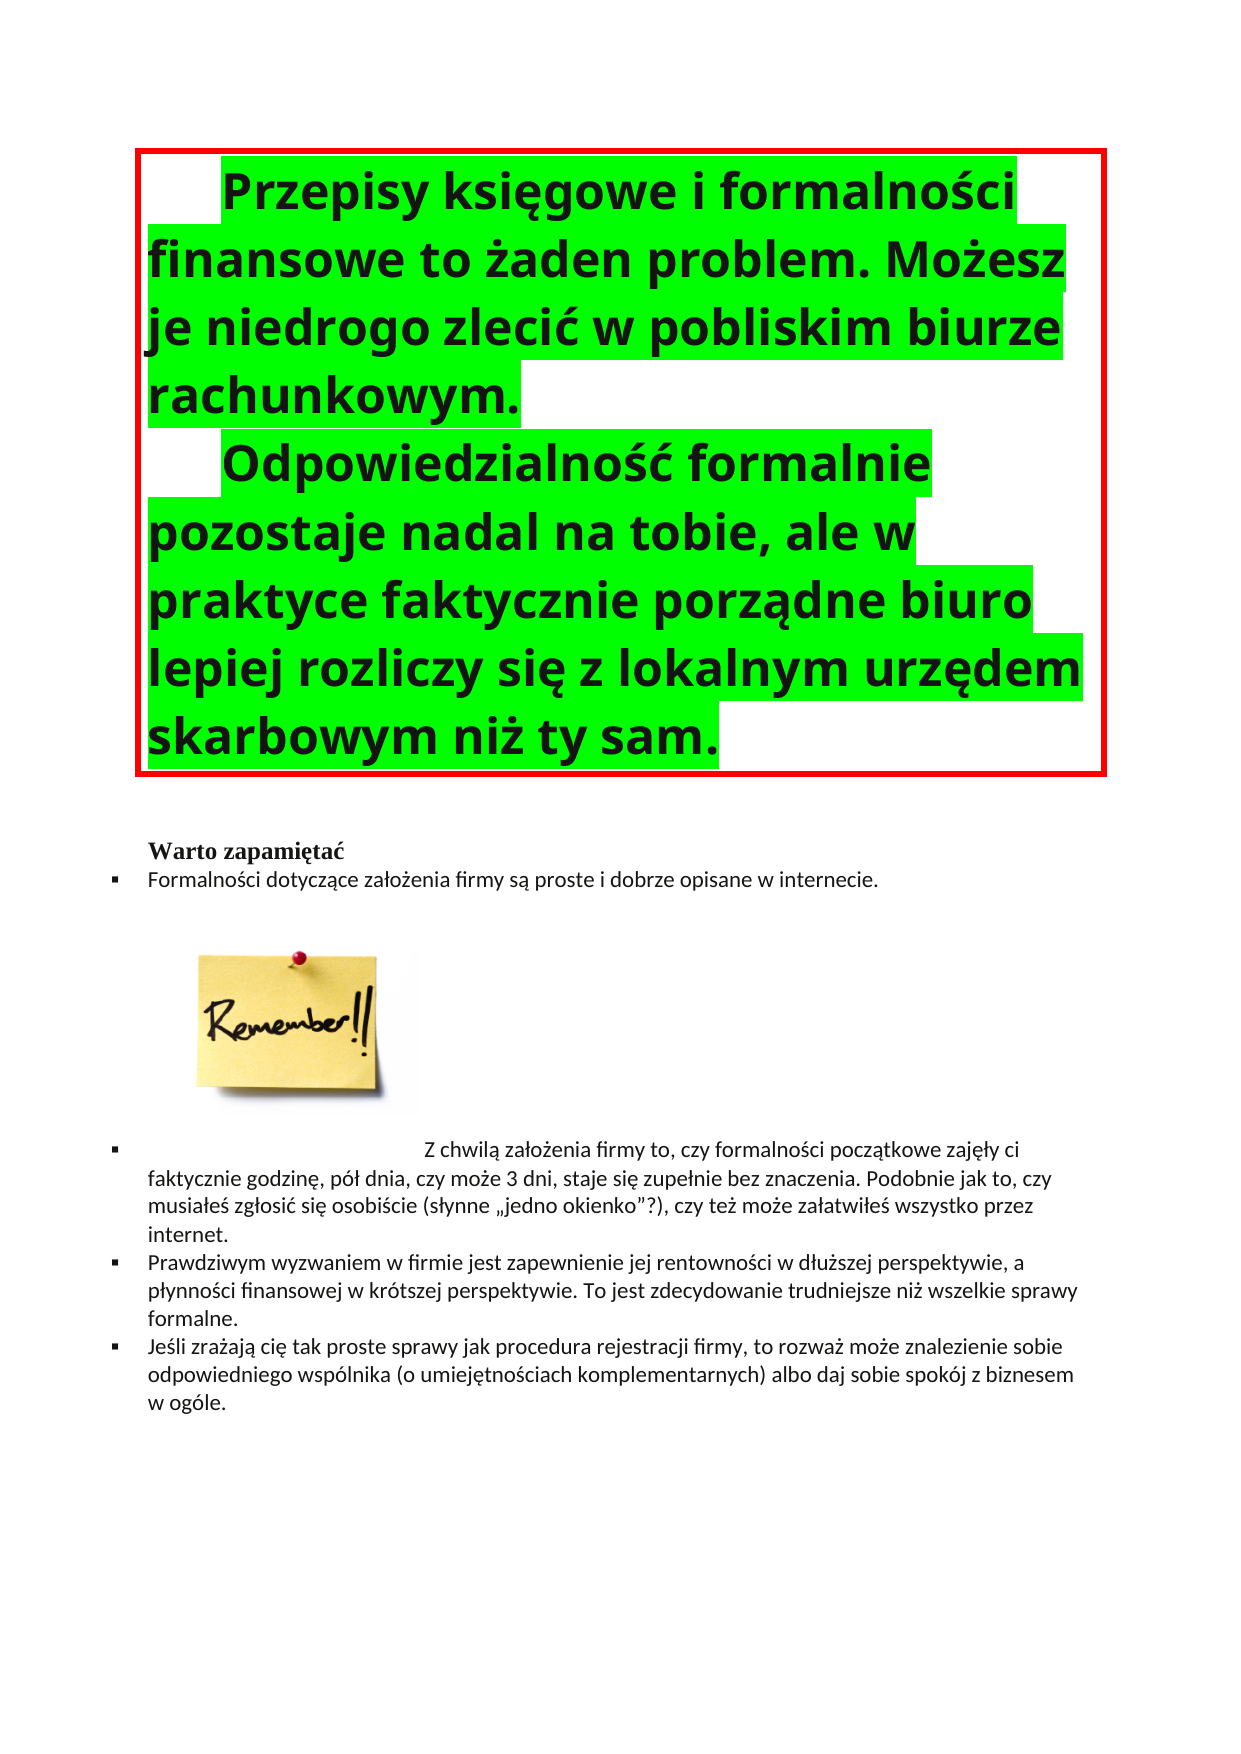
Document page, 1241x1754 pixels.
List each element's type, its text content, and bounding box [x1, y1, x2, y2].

list Jeśli zrażają cię tak proste sprawy jak procedura rejestracji firmy, to rozważ może znalezienie sobie odpowiedniego wspólnika (o umiejętnościach komplementarnych) albo daj sobie spokój z biznesem w ogóle. [110, 1332, 1093, 1416]
text Warto zapamiętać [148, 836, 1093, 865]
list Z chwilą założenia firmy to, czy formalności początkowe zajęły ci faktycznie godzinę, pół dnia, czy może 3 dni, staje się zupełnie bez znaczenia. Podobnie jak to, czy musiałeś zgłosić się osobiście (słynne „jedno okienko”?), czy też może załatwiłeś wszystko przez internet. [110, 893, 1093, 1248]
list Formalności dotyczące założenia firmy są proste i dobrze opisane w internecie. [110, 865, 1093, 893]
text Przepisy księgowe i formalności finansowe to żaden problem. Możesz je niedrogo zlecić w pobliskim biurze rachunkowym. [141, 154, 1101, 420]
text Odpowiedzialność formalnie pozostaje nadal na tobie, ale w praktyce faktycznie porządne biuro lepiej rozliczy się z lokalnym urzędem skarbowym niż ty sam. [141, 420, 1101, 771]
list Prawdziwym wyzwaniem w firmie jest zapewnienie jej rentowności w dłuższej perspektywie, a płynności finansowej w krótszej perspektywie. To jest zdecydowanie trudniejsze niż wszelkie sprawy formalne. [110, 1248, 1093, 1332]
picture [147, 893, 425, 1158]
